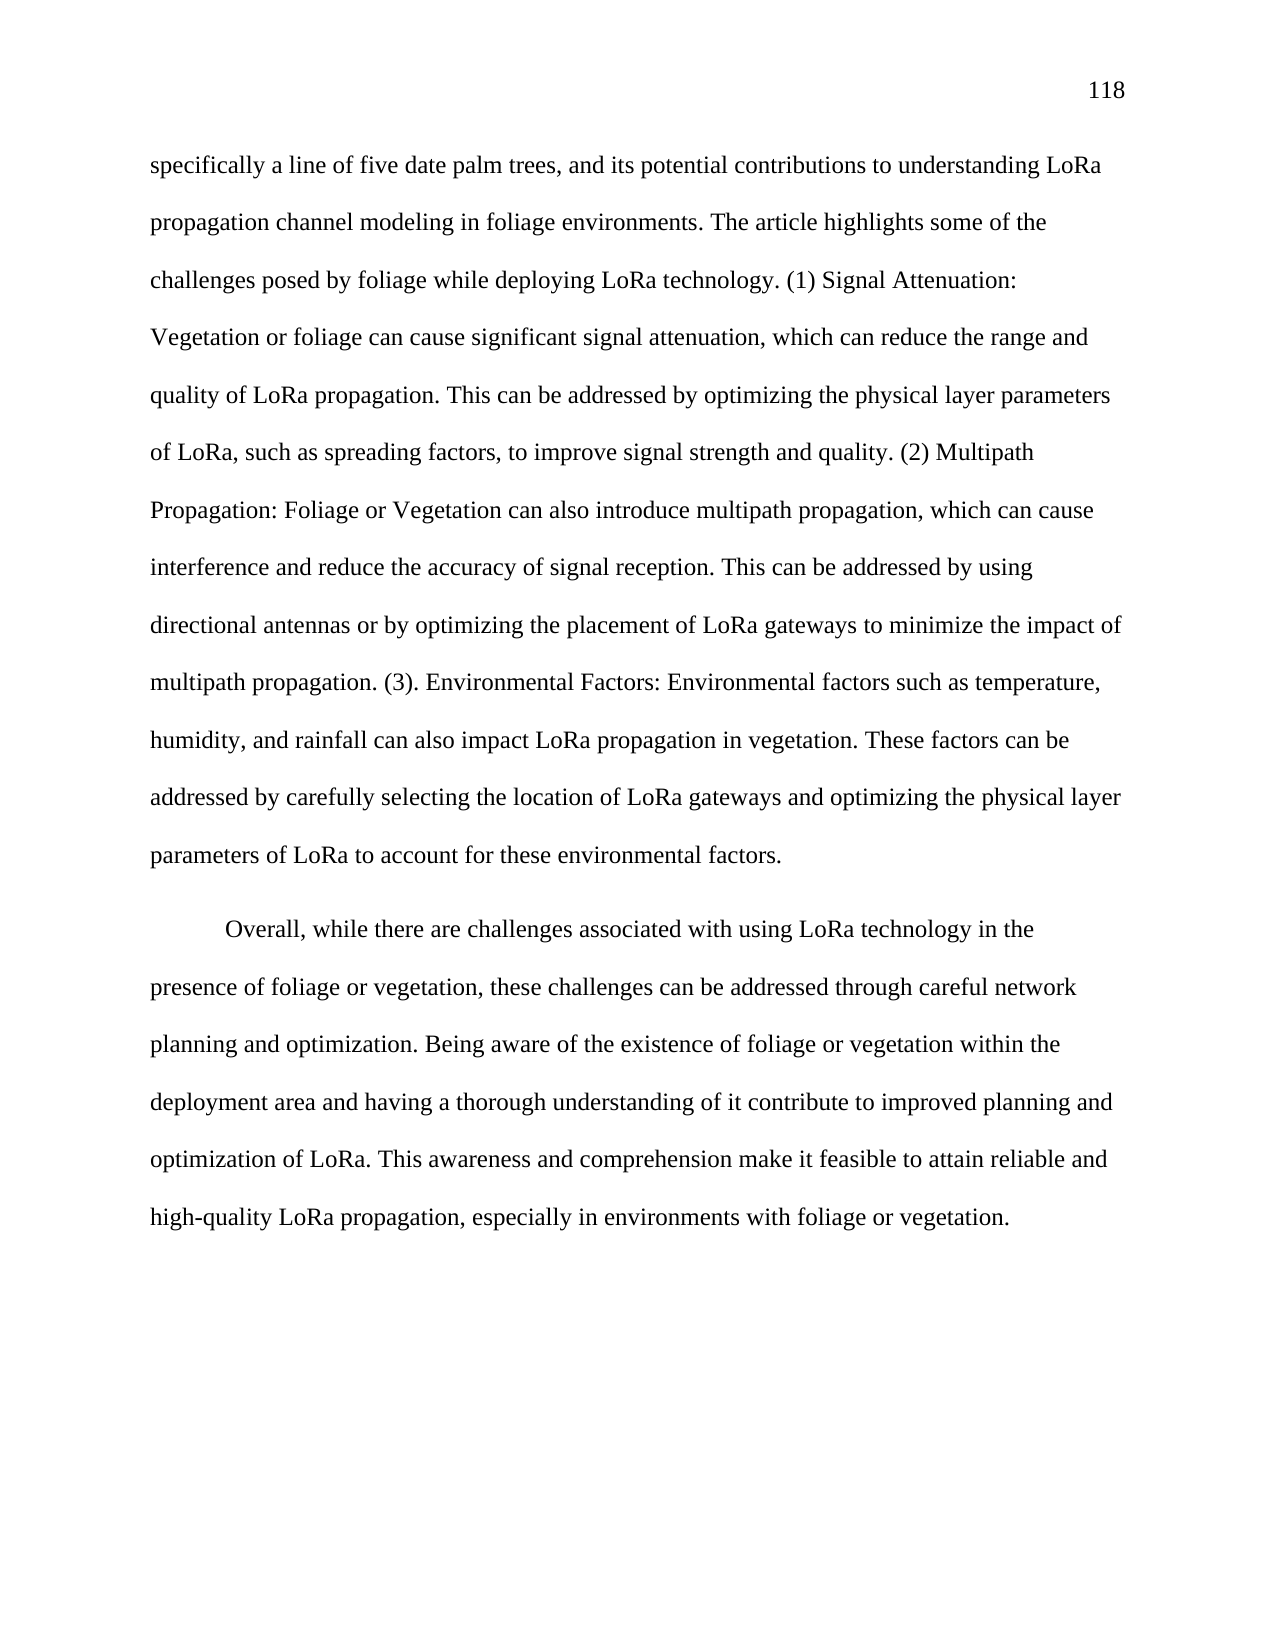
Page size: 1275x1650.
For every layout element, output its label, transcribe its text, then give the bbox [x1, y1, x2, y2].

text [150, 150, 1125, 869]
text Overall, while there are challenges associated with using LoRa technology in the presence of foliage or vegetation, these challenges can be addressed through careful network planning and optimization. Being aware of the existence of foliage or vegetation within the deployment area and having a thorough understanding of it contribute to improved planning and optimization of LoRa. This awareness and comprehension make it feasible to attain reliable and high-quality LoRa propagation, especially in environments with foliage or vegetation. [150, 914, 1125, 1230]
